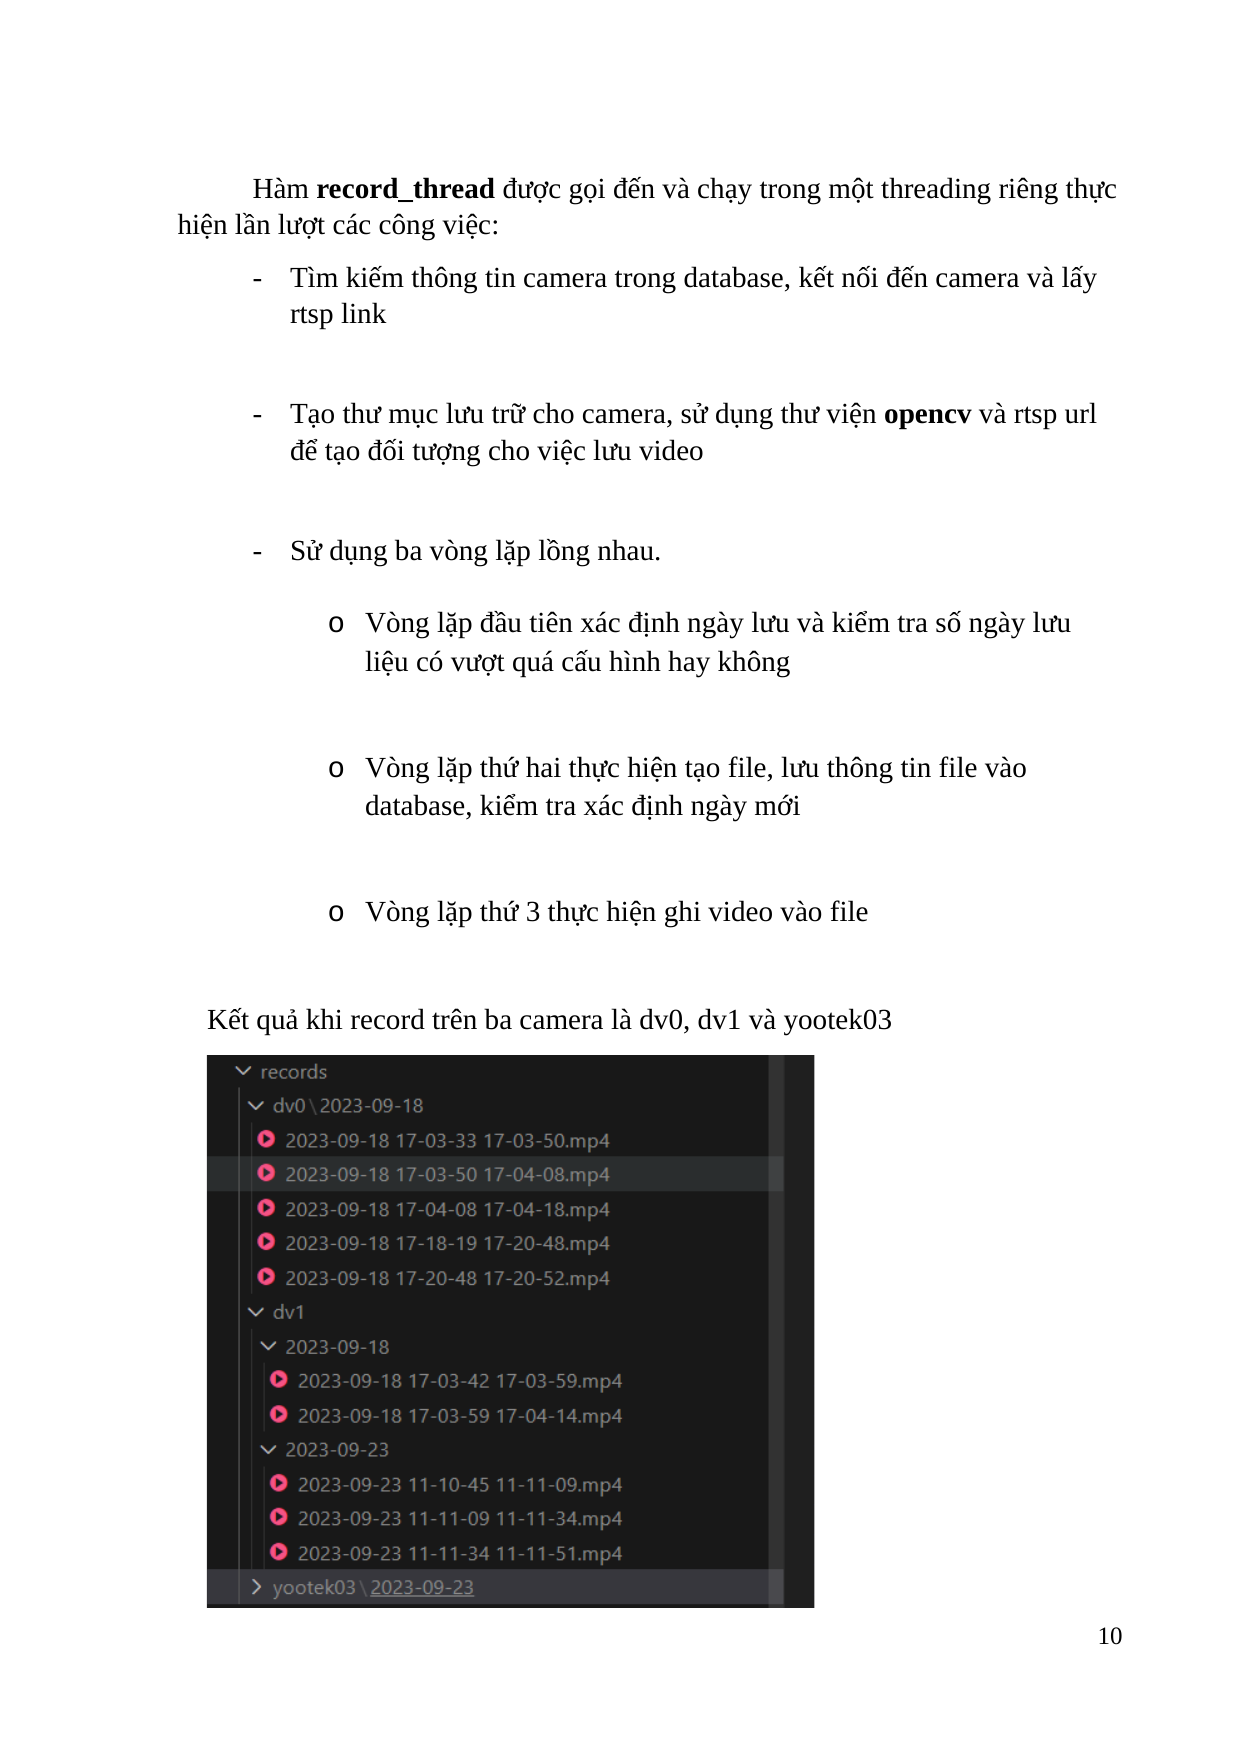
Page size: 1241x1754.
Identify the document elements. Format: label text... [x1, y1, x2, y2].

picture [206, 1055, 815, 1608]
list Tạo thư mục lưu trữ cho camera, sử dụng thư viện opencv và rtsp url để tạo đối tượng cho việc lưu video [252, 397, 1122, 466]
list Vòng lặp đầu tiên xác định ngày lưu và kiểm tra số ngày lưu liệu có vượt quá cấu hình hay không [327, 606, 1122, 678]
list Vòng lặp thứ hai thực hiện tạo file, lưu thông tin file vào database, kiểm tra xác định ngày mới [327, 750, 1122, 822]
list Sử dụng ba vòng lặp lồng nhau. [252, 533, 1122, 567]
text Hàm record_thread được gọi đến và chạy trong một threading riêng thực hiện lần lượt các công việc: [177, 171, 1122, 241]
list Vòng lặp thứ 3 thực hiện ghi video vào file [327, 894, 1122, 930]
list Tìm kiếm thông tin camera trong database, kết nối đến camera và lấy rtsp link [252, 260, 1122, 329]
text Kết quả khi record trên ba camera là dv0, dv1 và yootek03 [177, 1002, 1122, 1036]
